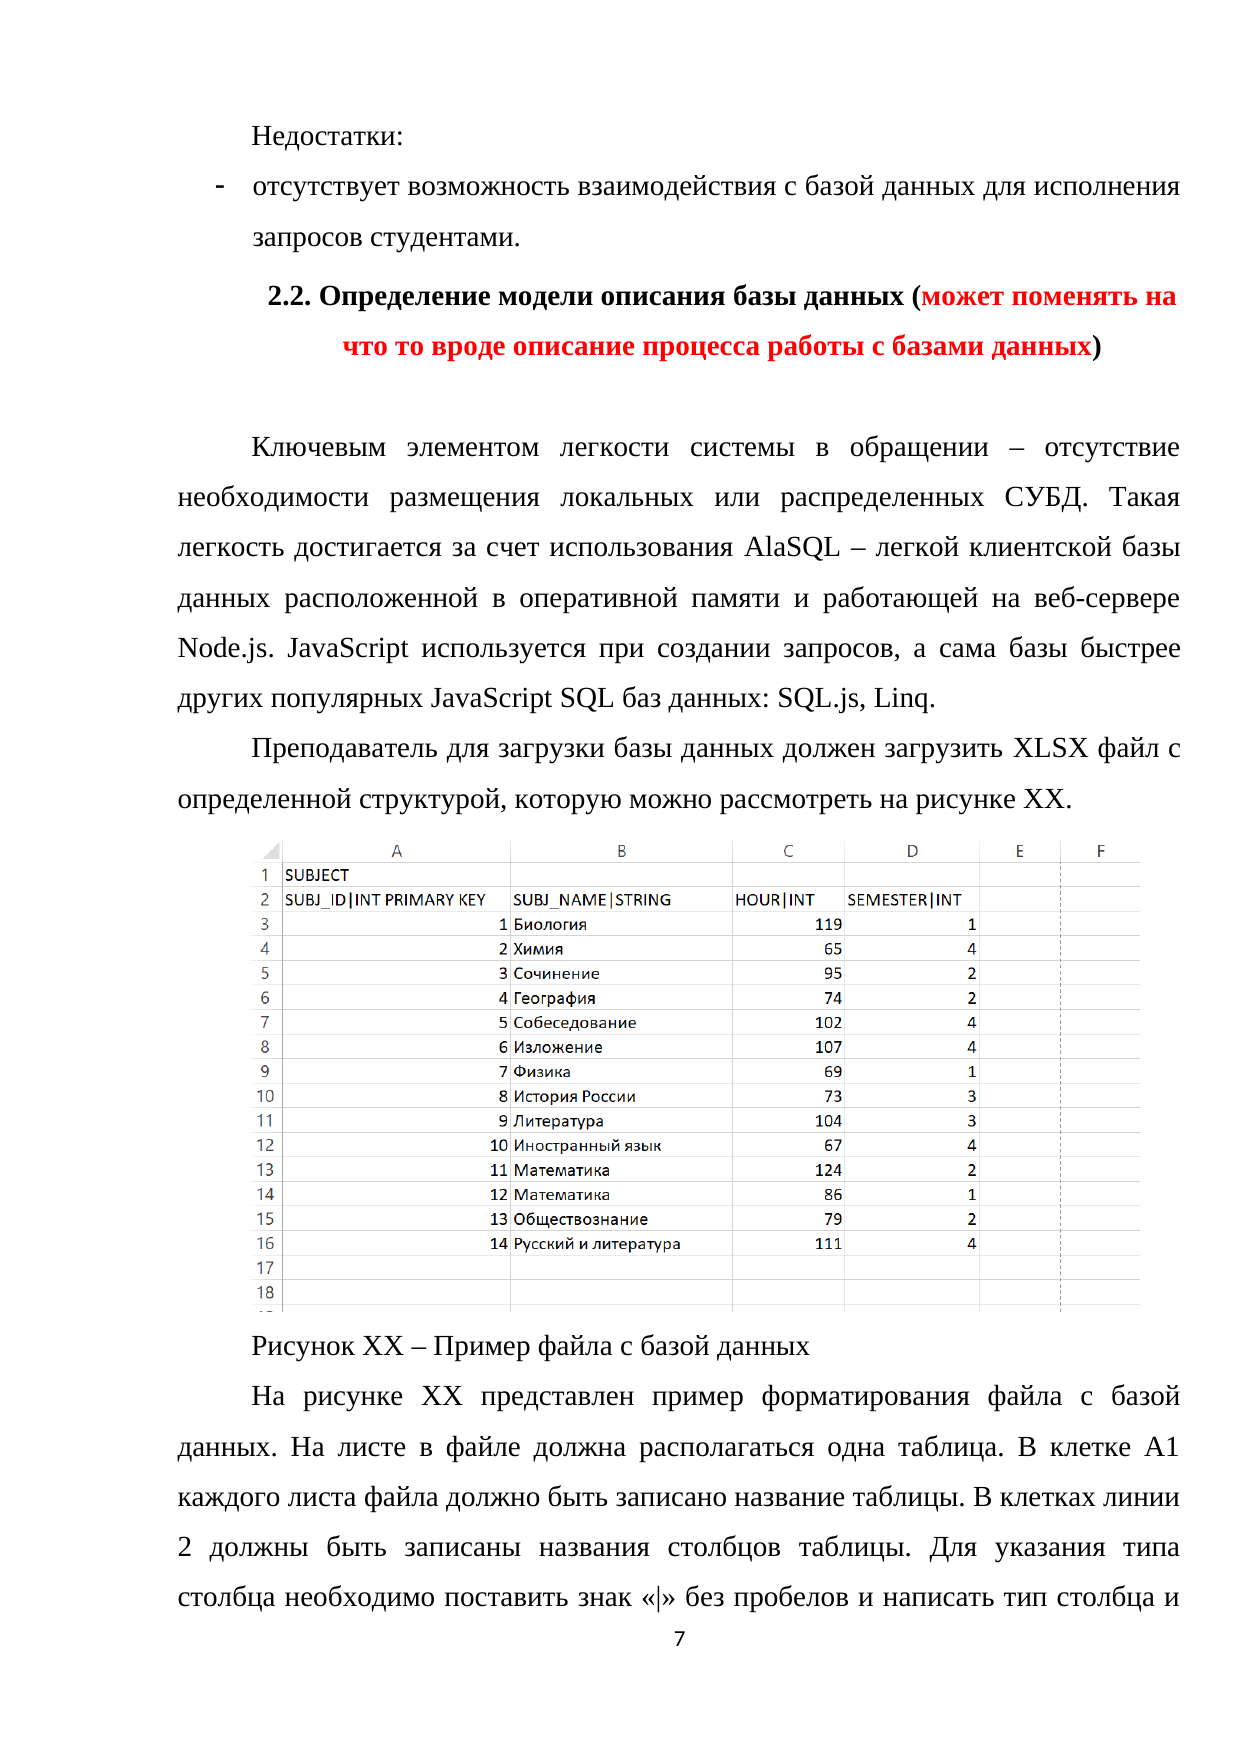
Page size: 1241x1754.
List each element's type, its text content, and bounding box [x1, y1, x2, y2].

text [177, 1378, 1181, 1613]
text Ключевым элементом легкости системы в обращении – отсутствие необходимости размещения локальных или распределенных СУБД. Такая легкость достигается за счет использования AlaSQL – легкой клиентской базы данных расположенной в оперативной памяти и работающей на веб-сервере Node.js. JavaScript используется при создании запросов, а сама базы быстрее других популярных JavaScript SQL баз данных: SQL.js, Linq. [177, 429, 1181, 714]
text Рисунок ХХ – Пример файла с базой данных [177, 1328, 1181, 1362]
subtitle 2.2. Определение модели описания базы данных (может поменять на что то вроде описание процесса работы с базами данных) [263, 278, 1181, 362]
list отсутствует возможность взаимодействия с базой данных для исполнения запросов студентами. [215, 168, 1181, 252]
text Преподаватель для загрузки базы данных должен загрузить XLSX файл с определенной структурой, которую можно рассмотреть на рисунке ХХ. [177, 731, 1181, 814]
text Недостатки: [177, 118, 1181, 152]
picture [251, 831, 1140, 1312]
